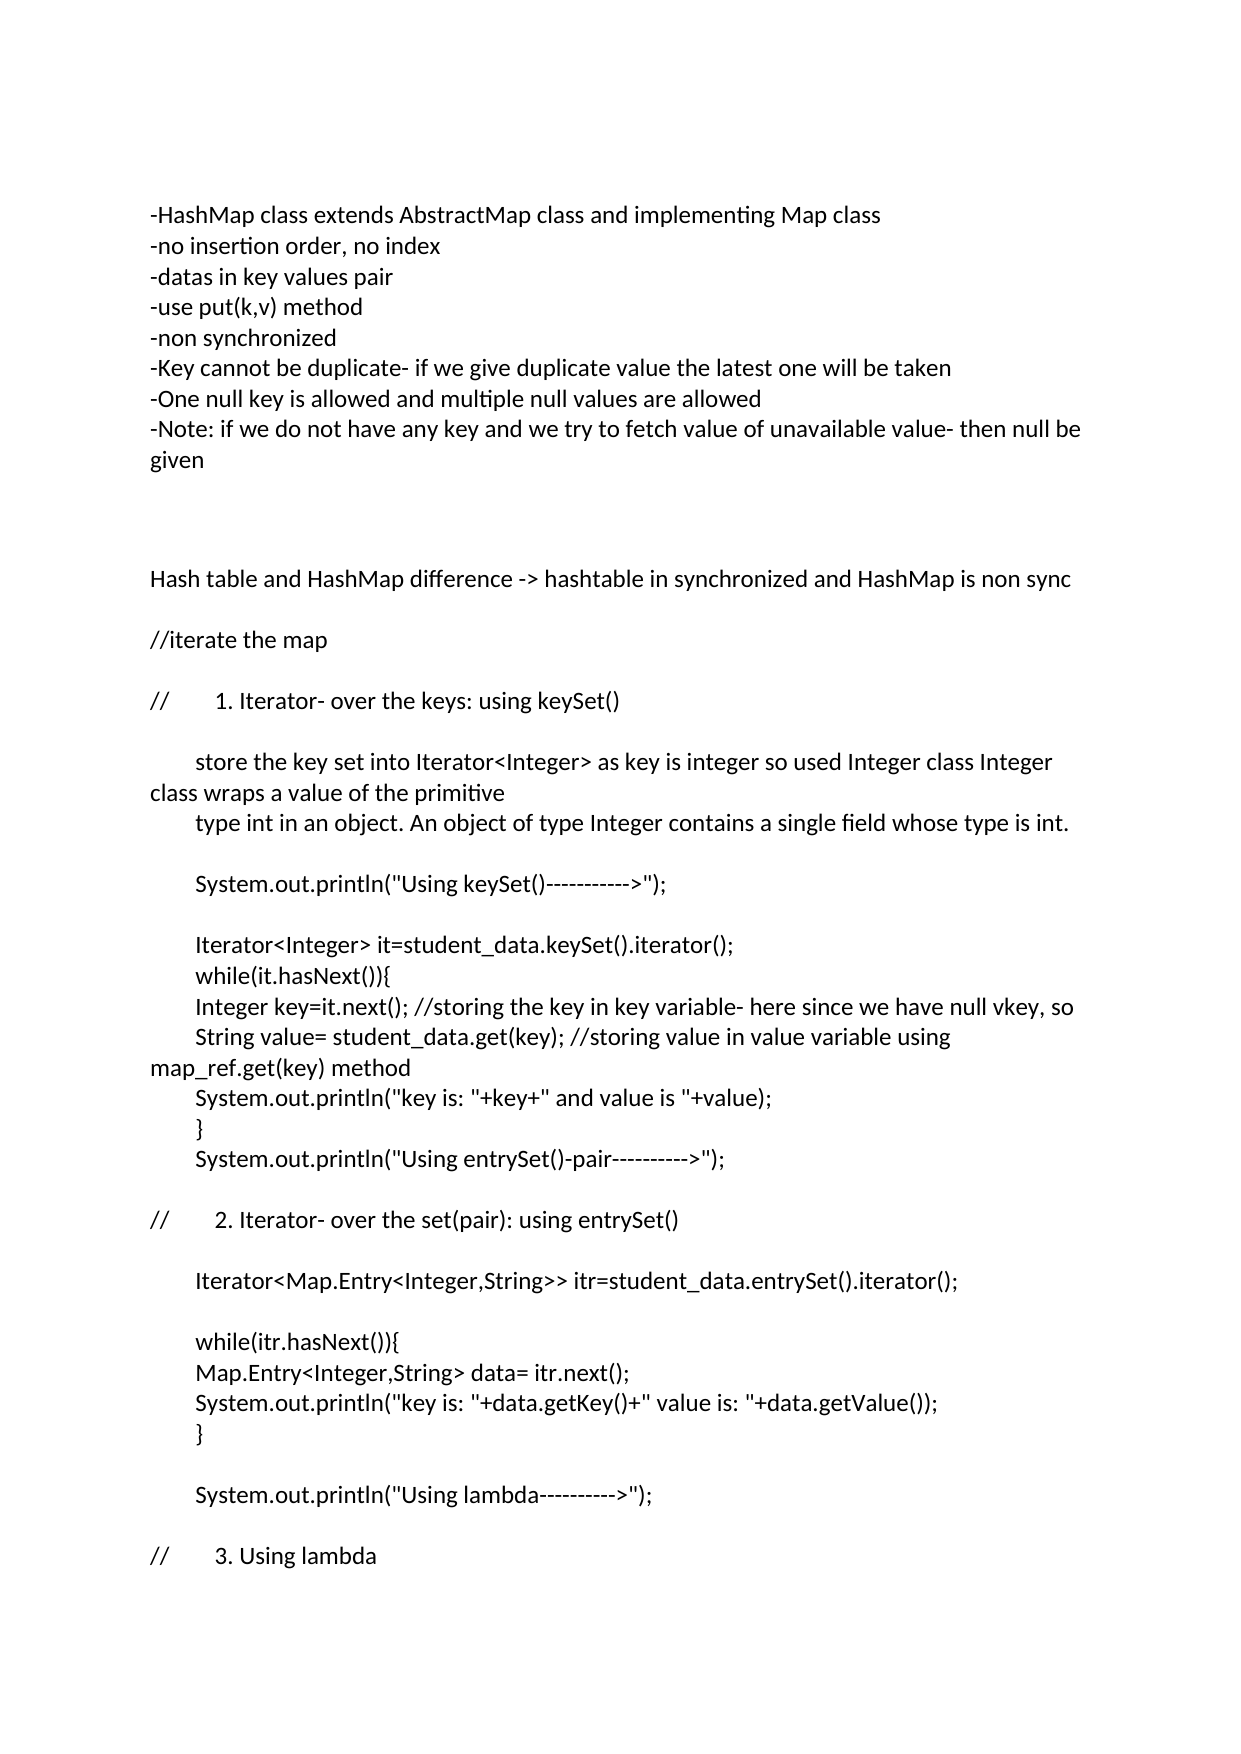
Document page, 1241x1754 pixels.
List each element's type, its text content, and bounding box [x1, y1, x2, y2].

text -HashMap class extends AbstractMap class and implementing Map class -no insertion order, no index -datas in key values pair -use put(k,v) method -non synchronized -Key cannot be duplicate- if we give duplicate value the latest one will be taken -One null key is allowed and multiple null values are allowed -Note: if we do not have any key and we try to fetch value of unavailable value- then null be given [150, 199, 1090, 502]
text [150, 563, 1090, 1601]
